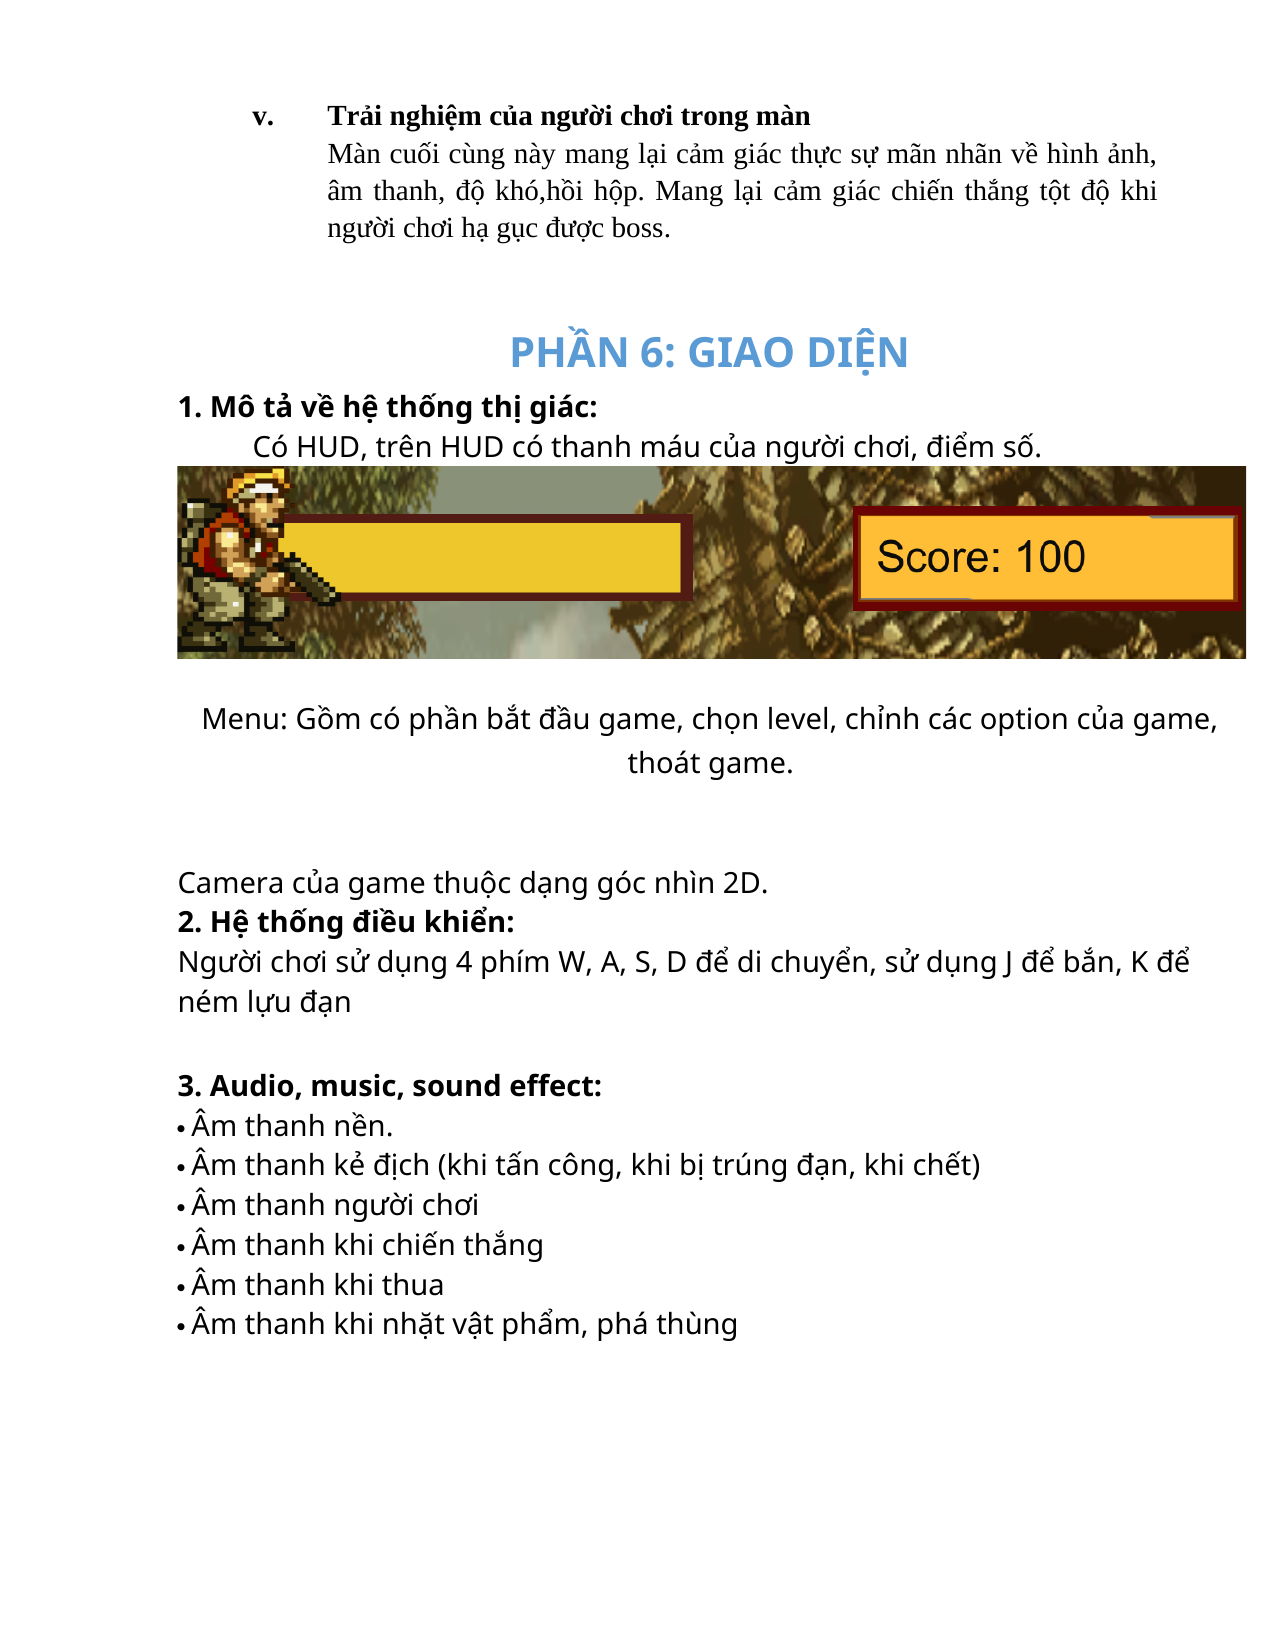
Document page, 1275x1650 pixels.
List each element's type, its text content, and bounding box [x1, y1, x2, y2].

text Camera của game thuộc dạng góc nhìn 2D. [177, 862, 1246, 902]
text Âm thanh người chơi [177, 1184, 1246, 1224]
text Người chơi sử dụng 4 phím W, A, S, D để di chuyển, sử dụng J để bắn, K để ném lựu đạn [177, 941, 1246, 1021]
text Âm thanh kẻ địch (khi tấn công, khi bị trúng đạn, khi chết) [177, 1145, 1246, 1184]
text 1. Mô tả về hệ thống thị giác: [177, 387, 1246, 426]
text Có HUD, trên HUD có thanh máu của người chơi, điểm số. [177, 426, 1246, 466]
text 2. Hệ thống điều khiển: [177, 902, 1246, 941]
text PHẦN 6: GIAO DIỆN [177, 323, 1243, 380]
text Âm thanh nền. [177, 1105, 1246, 1145]
text 3. Audio, music, sound effect: [177, 1065, 1246, 1105]
picture [177, 466, 1247, 659]
text Âm thanh khi nhặt vật phẩm, phá thùng [177, 1303, 1246, 1343]
text Âm thanh khi chiến thắng [177, 1224, 1246, 1264]
text Âm thanh khi thua [177, 1264, 1246, 1303]
text Màn cuối cùng này mang lại cảm giác thực sự mãn nhãn về hình ảnh, âm thanh, độ khó,hồi hộp. Mang lại cảm giác chiến thắng tột độ khi người chơi hạ gục được boss. [327, 136, 1158, 244]
text Menu: Gồm có phần bắt đầu game, chọn level, chỉnh các option của game, thoát game. [177, 698, 1243, 782]
list Trải nghiệm của người chơi trong màn [252, 98, 1243, 132]
